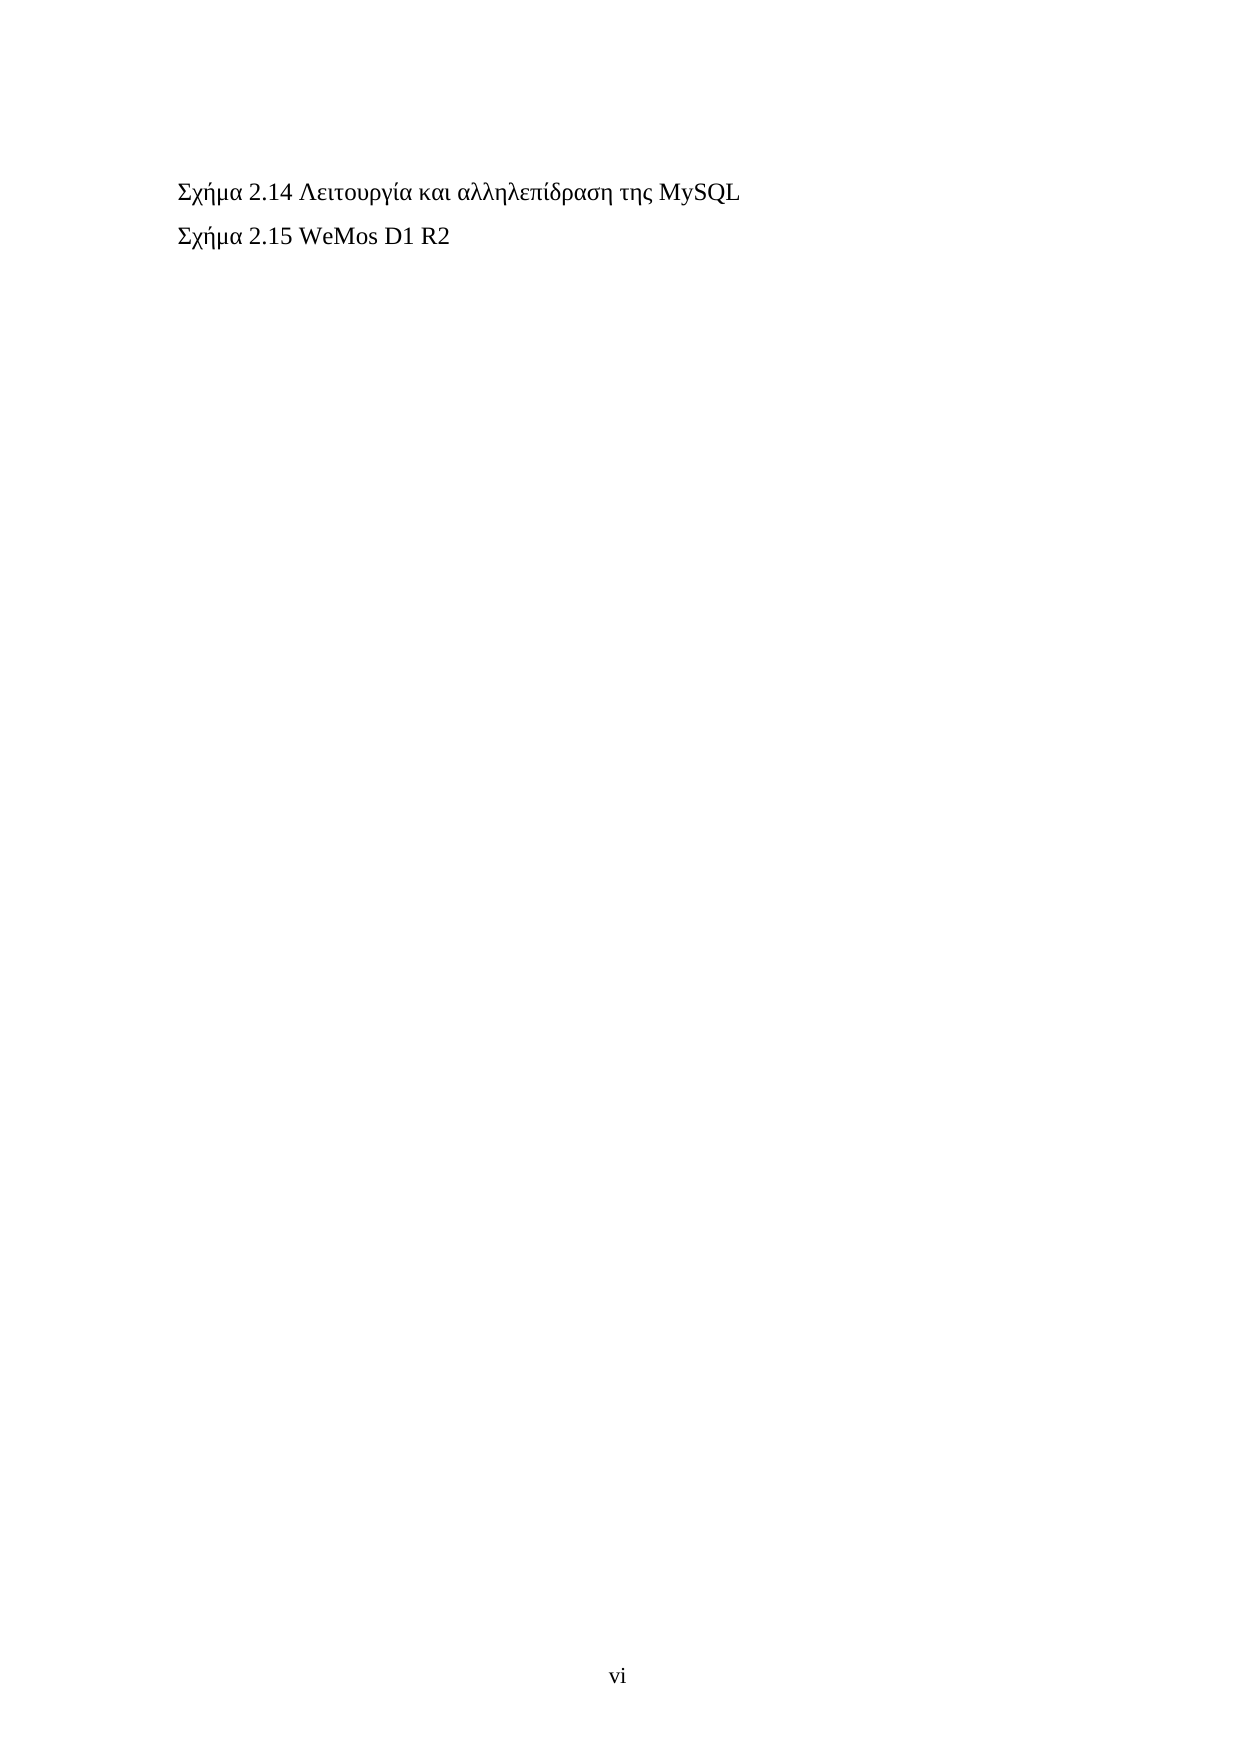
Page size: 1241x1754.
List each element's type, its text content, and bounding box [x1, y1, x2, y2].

text Σχήμα 2.14 Λειτουργία και αλληλεπίδραση της MySQL [177, 177, 1063, 206]
text Σχήμα 2.15 WeMos D1 R2 [177, 221, 1063, 250]
